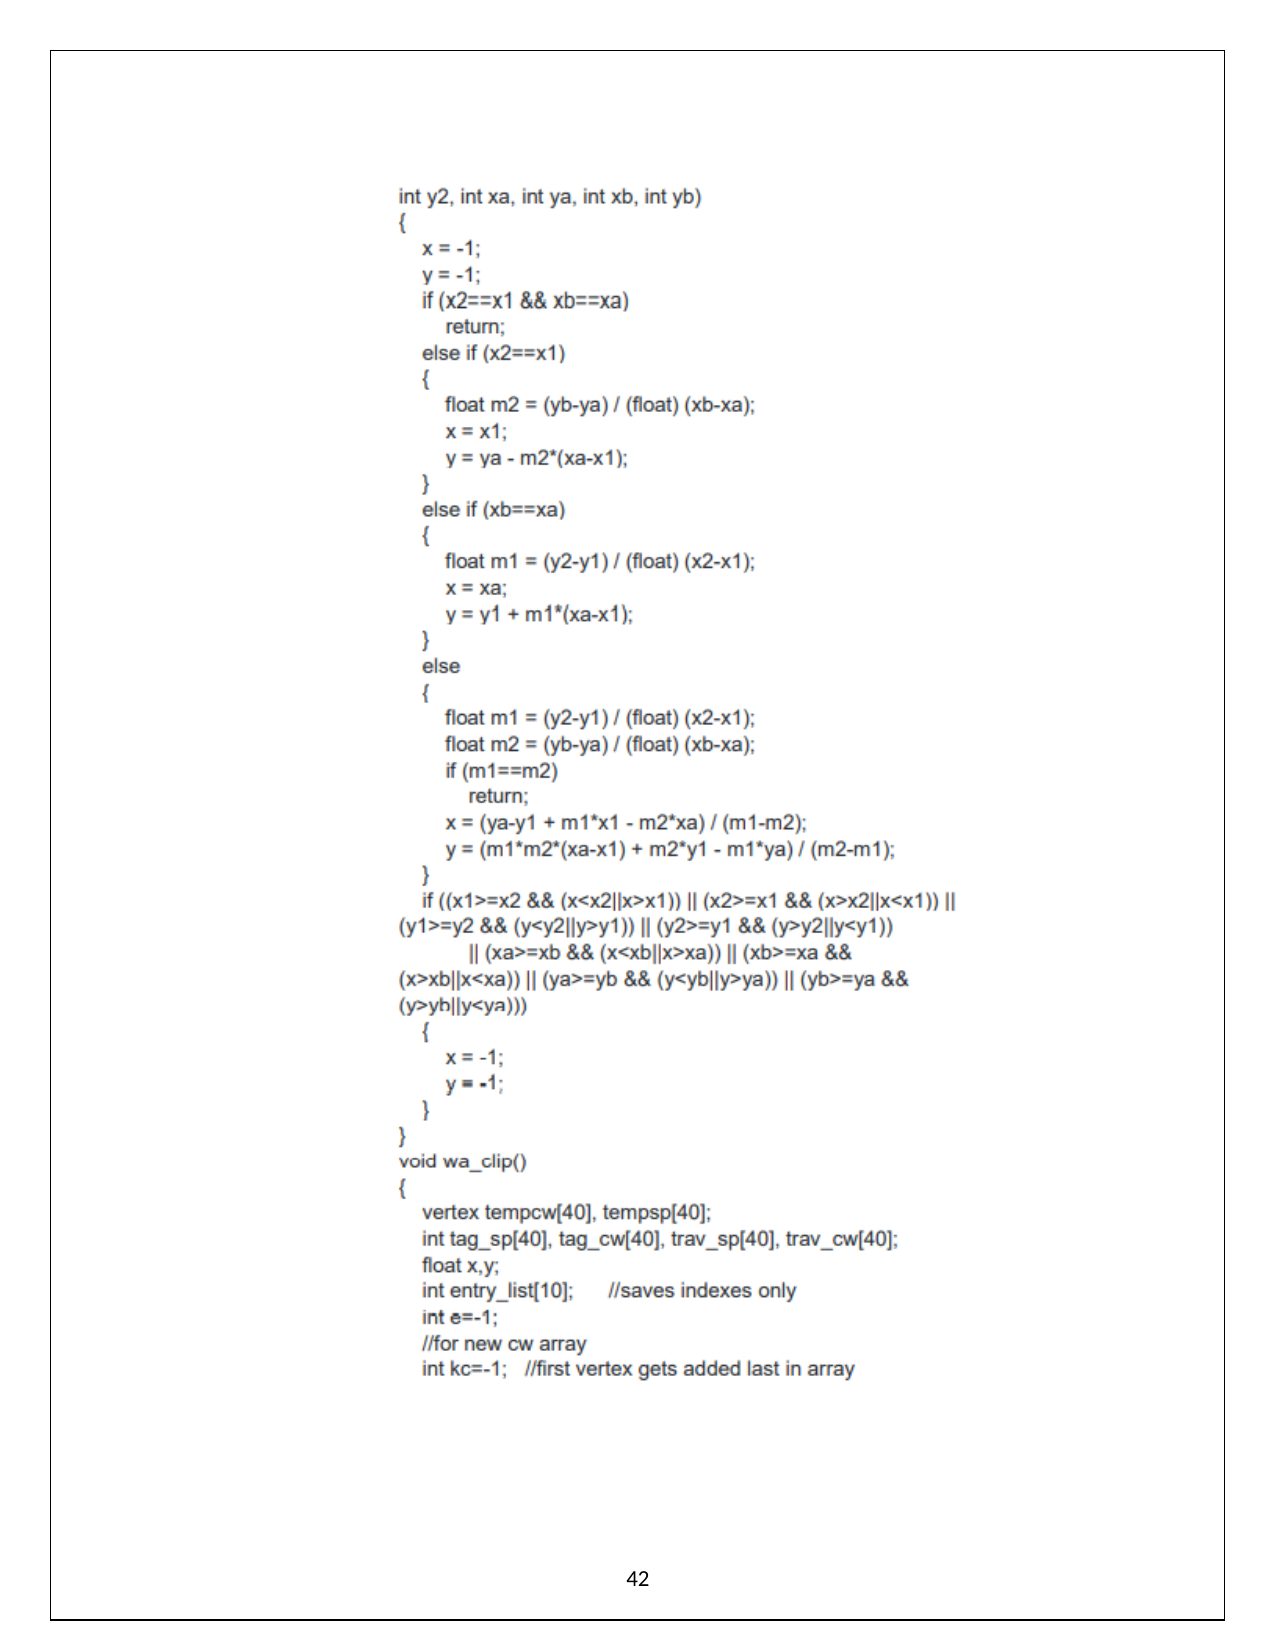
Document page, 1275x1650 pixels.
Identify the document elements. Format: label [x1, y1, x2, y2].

picture [232, 150, 1043, 1462]
